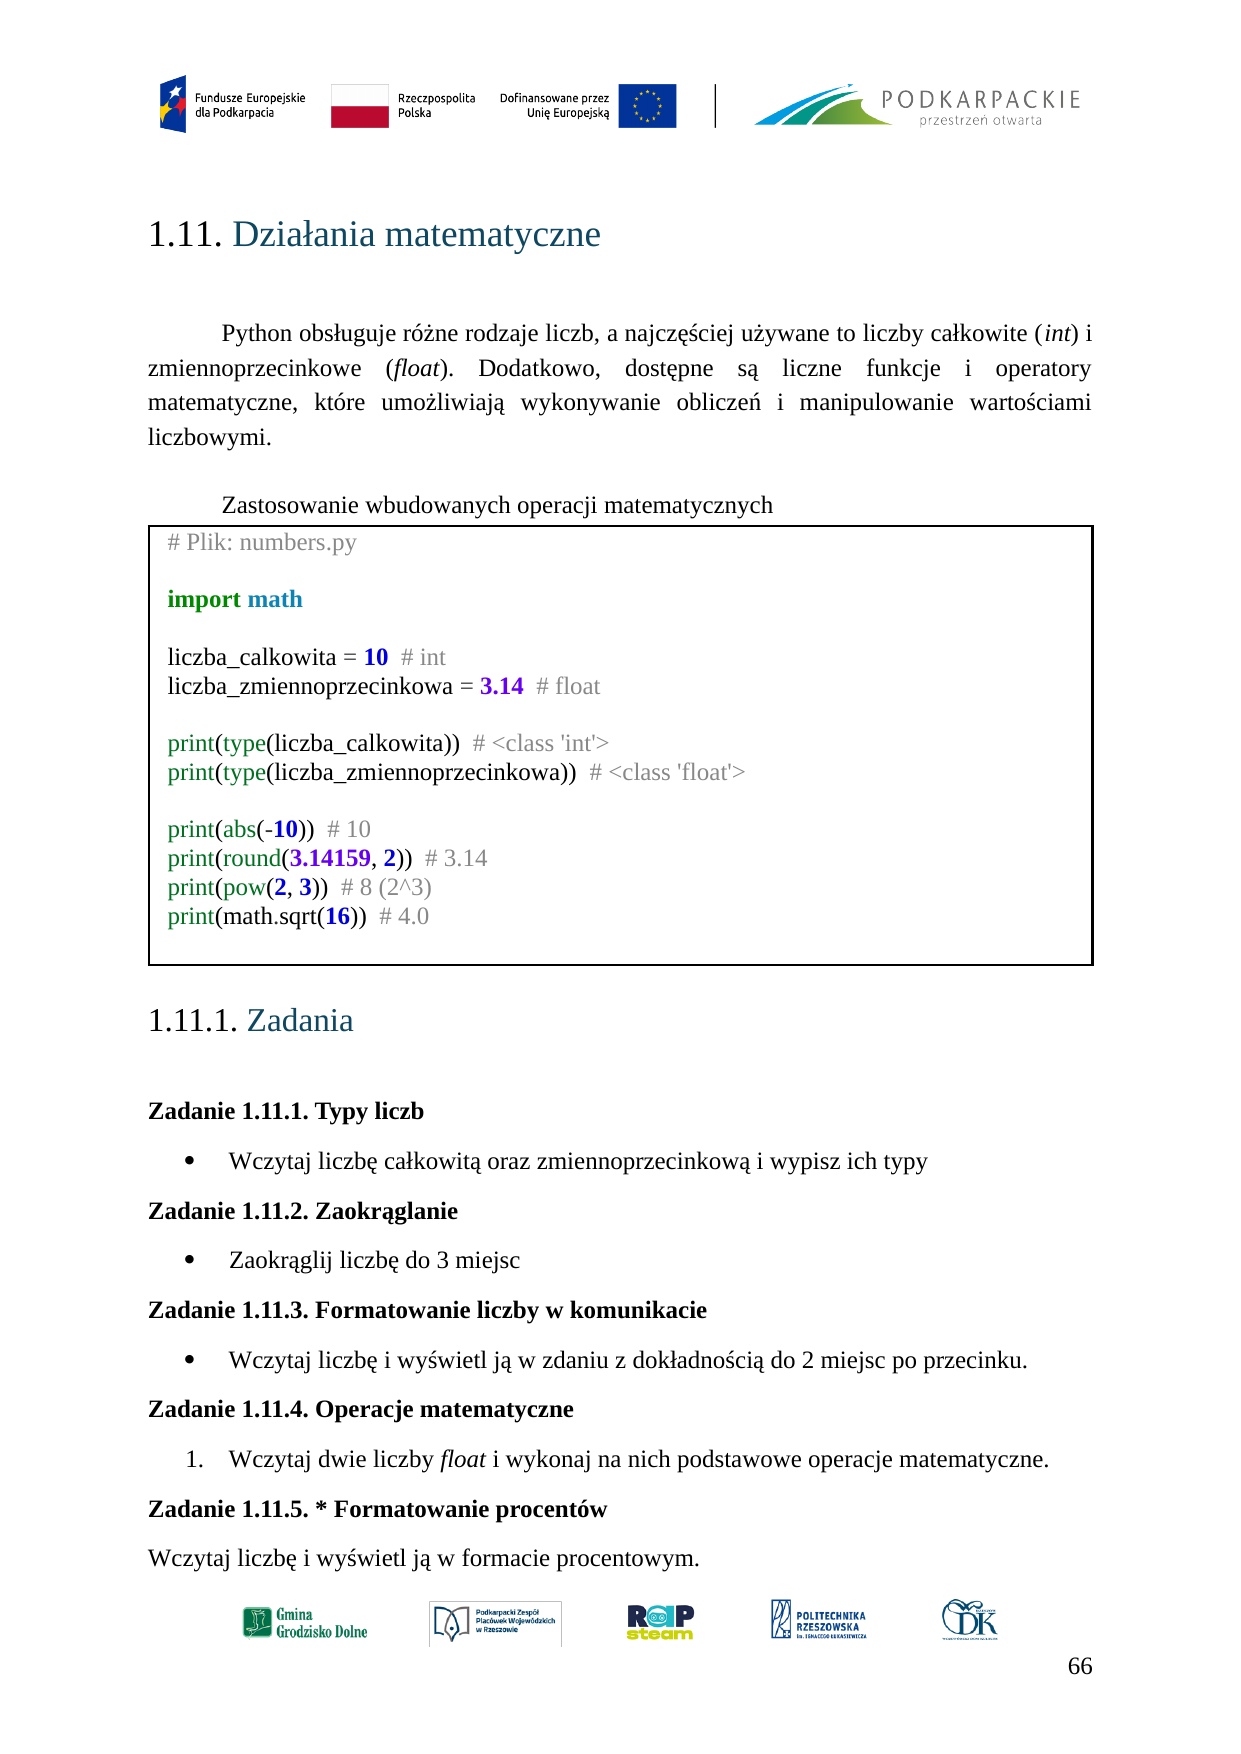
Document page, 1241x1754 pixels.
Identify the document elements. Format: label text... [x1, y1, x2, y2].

picture [242, 1585, 998, 1652]
text Zastosowanie wbudowanych operacji matematycznych [148, 491, 1092, 519]
subtitle Zadania [148, 1001, 1092, 1039]
list Zaokrąglij liczbę do 3 miejsc [185, 1245, 1092, 1274]
text Zadanie 1.11.1. Typy liczb [148, 1096, 1092, 1125]
table_header [150, 527, 1091, 964]
subtitle Działania matematyczne [148, 211, 1092, 254]
text Zadanie 1.11.3. Formatowanie liczby w komunikacie [148, 1295, 1092, 1324]
text Wczytaj liczbę i wyświetl ją w formacie procentowym. [148, 1543, 1092, 1572]
text Python obsługuje różne rodzaje liczb, a najczęściej używane to liczby całkowite (int) i zmiennoprzecinkowe (float). Dodatkowo, dostępne są liczne funkcje i operatory matematyczne, które umożliwiają wykonywanie obliczeń i manipulowanie wartościami liczbowymi. [148, 318, 1092, 450]
list Wczytaj liczbę całkowitą oraz zmiennoprzecinkową i wypisz ich typy [185, 1146, 1092, 1175]
list Wczytaj liczbę i wyświetl ją w zdaniu z dokładnością do 2 miejsc po przecinku. [185, 1345, 1092, 1373]
picture [147, 60, 1093, 148]
text Zadanie 1.11.5. * Formatowanie procentów [148, 1494, 1092, 1523]
text Zadanie 1.11.4. Operacje matematyczne [148, 1394, 1092, 1423]
list Wczytaj dwie liczby float i wykonaj na nich podstawowe operacje matematyczne. [185, 1444, 1092, 1473]
text Zadanie 1.11.2. Zaokrąglanie [148, 1196, 1092, 1224]
